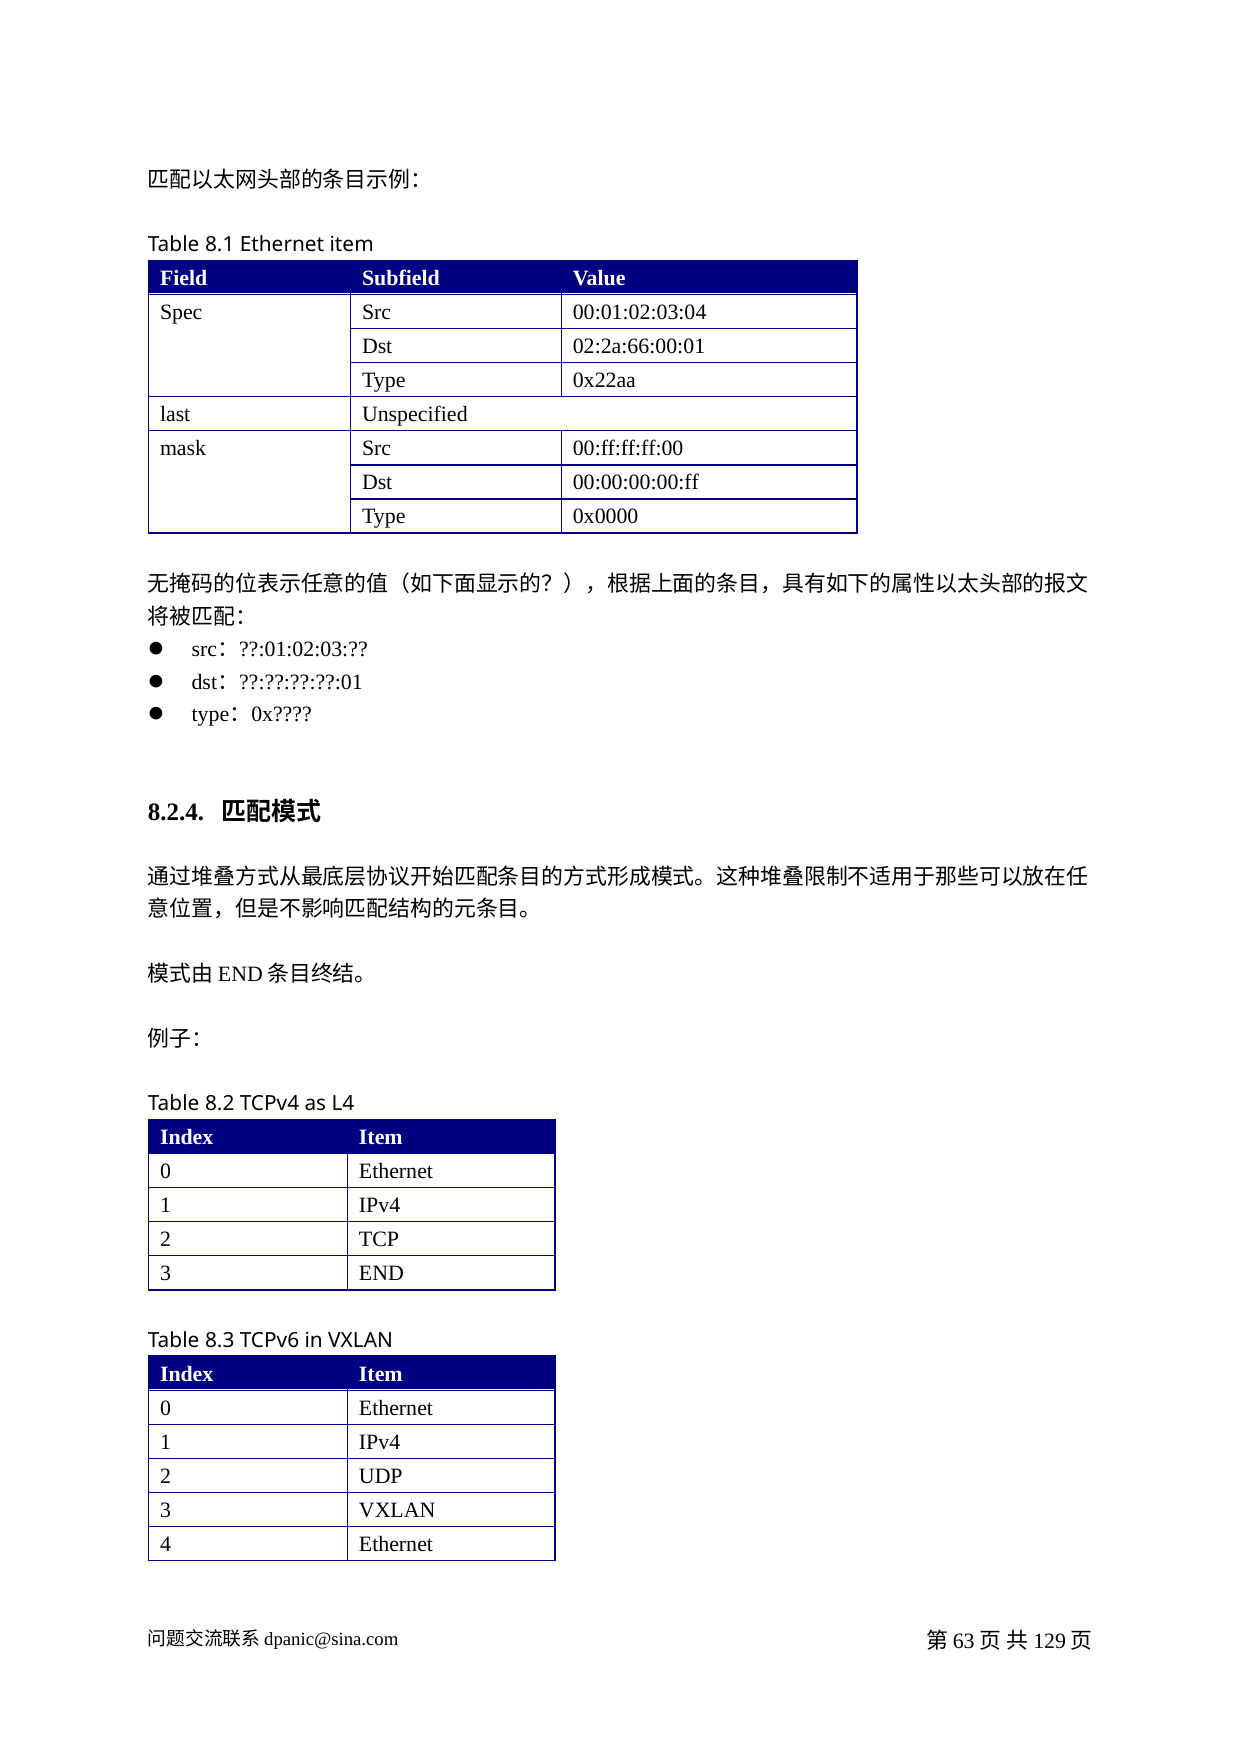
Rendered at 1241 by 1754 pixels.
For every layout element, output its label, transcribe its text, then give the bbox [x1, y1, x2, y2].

table_cell 0 [149, 1391, 347, 1423]
table_cell Dst [351, 329, 561, 362]
table_cell TCP [348, 1222, 554, 1255]
table_header Subfield [351, 261, 561, 293]
table_cell 00:00:00:00:ff [562, 466, 856, 498]
text 无掩码的位表示任意的值（如下面显示的？），根据上面的条目，具有如下的属性以太头部的报文将被匹配： [148, 566, 1092, 631]
table_header Value [562, 261, 856, 293]
table_cell UDP [348, 1459, 554, 1492]
table_cell 2 [149, 1459, 347, 1492]
table_cell Ethernet [348, 1527, 554, 1560]
table_header Item [348, 1357, 554, 1389]
table_header Index [149, 1357, 347, 1389]
table_cell 02:2a:66:00:01 [562, 329, 856, 362]
list dst：??:??:??:??:01 [148, 663, 1092, 696]
text 匹配以太网头部的条目示例： [148, 162, 1092, 194]
table_cell 0x0000 [562, 500, 856, 532]
table_cell 2 [149, 1222, 347, 1255]
table_cell IPv4 [348, 1188, 554, 1221]
table_cell Ethernet [348, 1154, 554, 1187]
table_cell Unspecified [351, 397, 856, 430]
text 模式由END条目终结。 [148, 956, 1092, 988]
table_header Item [348, 1120, 554, 1153]
table_cell 3 [149, 1493, 347, 1526]
table_cell Ethernet [348, 1391, 554, 1423]
table_cell 00:01:02:03:04 [562, 295, 856, 328]
table_header Index [149, 1120, 347, 1153]
table_cell 0x22aa [562, 363, 856, 396]
table_cell Spec [149, 295, 350, 396]
table_cell last [149, 397, 350, 430]
table_cell 00:ff:ff:ff:00 [562, 431, 856, 464]
table_cell Src [351, 431, 561, 464]
subtitle 匹配模式 [148, 777, 1092, 842]
table_header Field [149, 261, 350, 293]
table_cell Type [351, 363, 561, 396]
table_cell IPv4 [348, 1425, 554, 1458]
text 例子： [148, 1021, 1092, 1053]
text 通过堆叠方式从最底层协议开始匹配条目的方式形成模式。这种堆叠限制不适用于那些可以放在任意位置，但是不影响匹配结构的元条目。 [148, 858, 1092, 923]
list type：0x???? [148, 696, 1092, 728]
table_cell Dst [351, 466, 561, 498]
table_cell Src [351, 295, 561, 328]
table_cell 4 [149, 1527, 347, 1560]
table_cell 1 [149, 1425, 347, 1458]
table_cell END [348, 1256, 554, 1289]
table_cell mask [149, 431, 350, 532]
list src：??:01:02:03:?? [148, 631, 1092, 663]
table_cell 3 [149, 1256, 347, 1289]
table_cell 1 [149, 1188, 347, 1221]
table_cell Type [351, 500, 561, 532]
table_cell VXLAN [348, 1493, 554, 1526]
table_cell 0 [149, 1154, 347, 1187]
